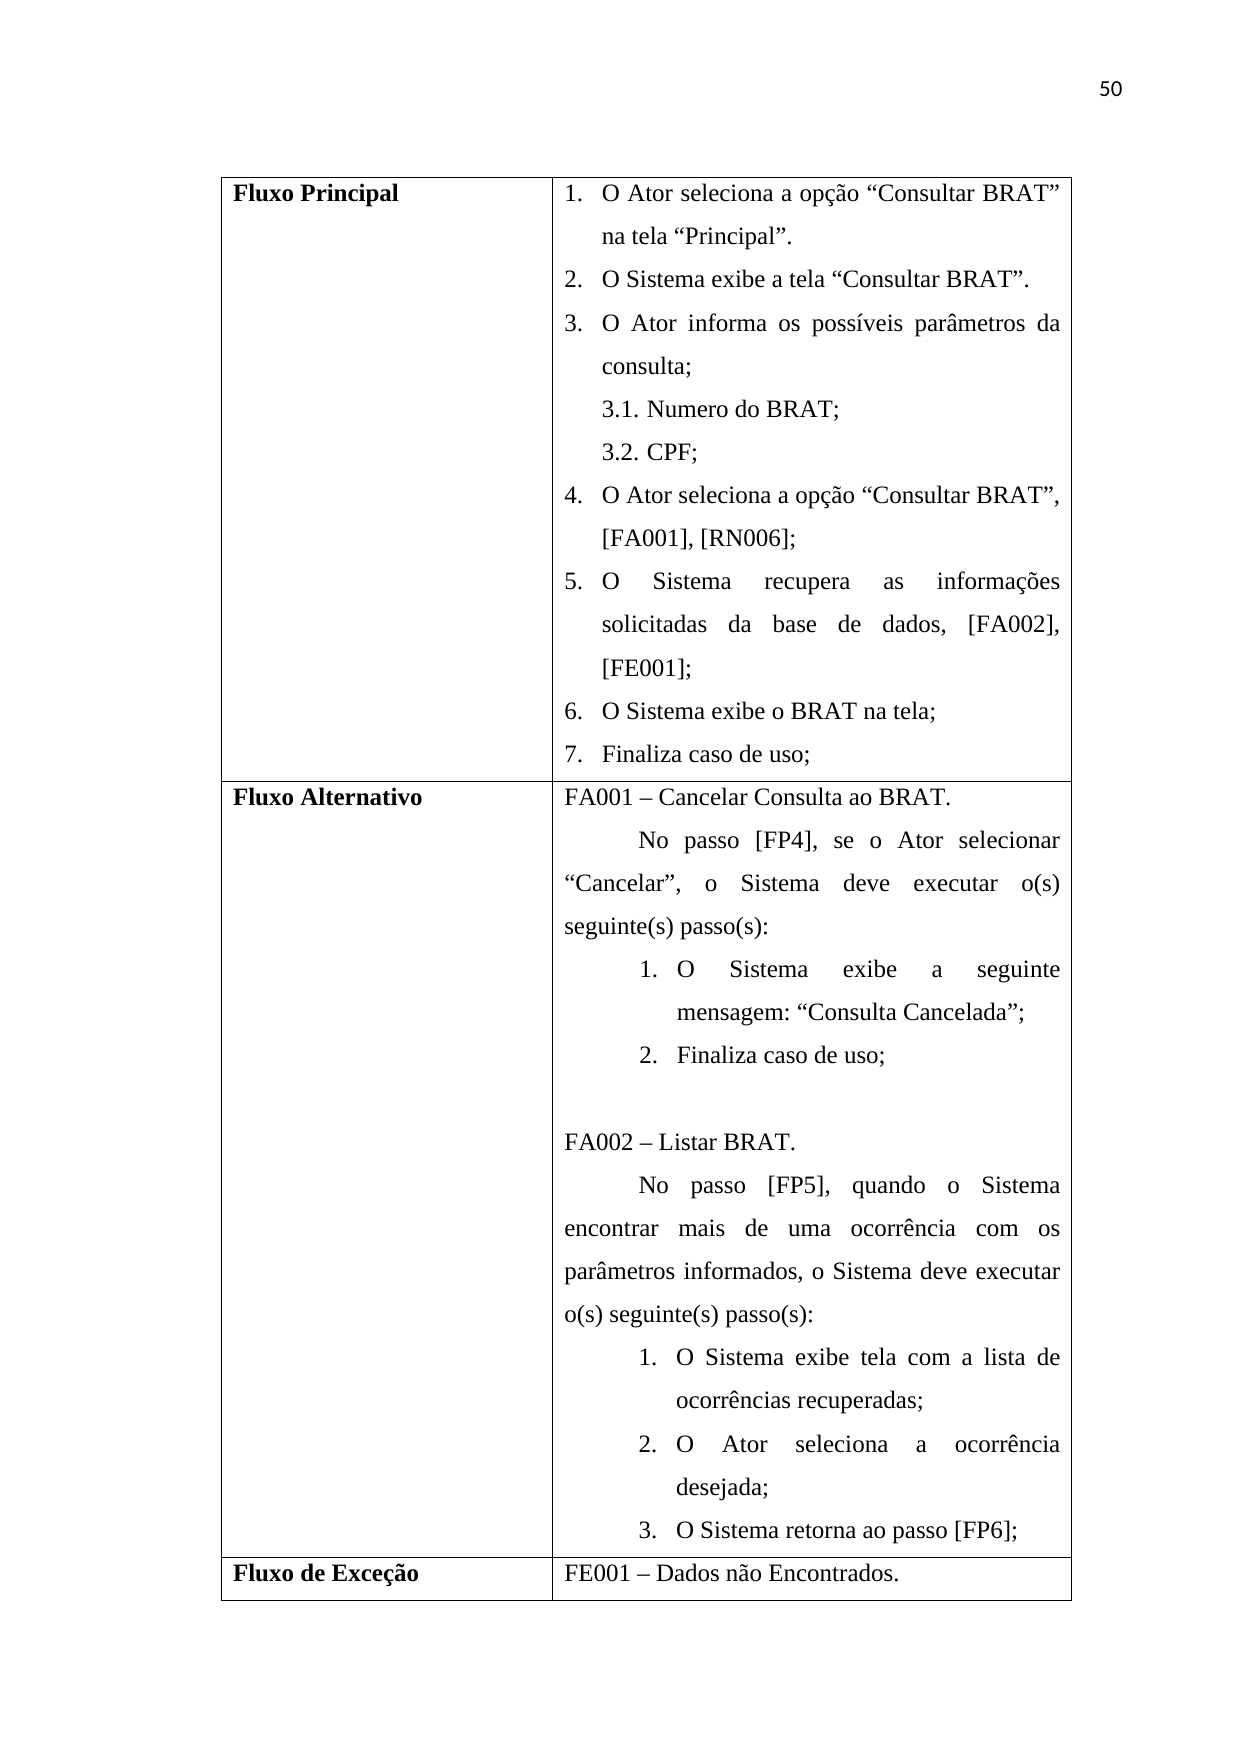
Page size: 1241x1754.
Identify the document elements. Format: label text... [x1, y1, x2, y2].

table_cell Fluxo Alternativo [222, 782, 552, 1557]
table_cell Fluxo Principal [222, 178, 552, 781]
table_cell FA001 – Cancelar Consulta ao BRAT. No passo [FP4], se o Ator selecionar “Cancelar”, o Sistema deve executar o(s) seguinte(s) passo(s): O Sistema exibe a seguinte mensagem: “Consulta Cancelada”; Finaliza caso de uso; FA002 – Listar BRAT. No passo [FP5], quando o Sistema encontrar mais de uma ocorrência com os parâmetros informados, o Sistema deve executar o(s) seguinte(s) passo(s): O Sistema exibe tela com a lista de ocorrências recuperadas; O Ator seleciona a ocorrência desejada; O Sistema retorna ao passo [FP6]; [553, 782, 1071, 1557]
table_cell Fluxo de Exceção [222, 1558, 552, 1600]
table_cell O Ator seleciona a opção “Consultar BRAT” na tela “Principal”. O Sistema exibe a tela “Consultar BRAT”. O Ator informa os possíveis parâmetros da consulta; Numero do BRAT; CPF; O Ator seleciona a opção “Consultar BRAT”, [FA001], [RN006]; O Sistema recupera as informações solicitadas da base de dados, [FA002], [FE001]; O Sistema exibe o BRAT na tela; Finaliza caso de uso; [553, 178, 1071, 781]
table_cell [553, 1558, 1071, 1600]
